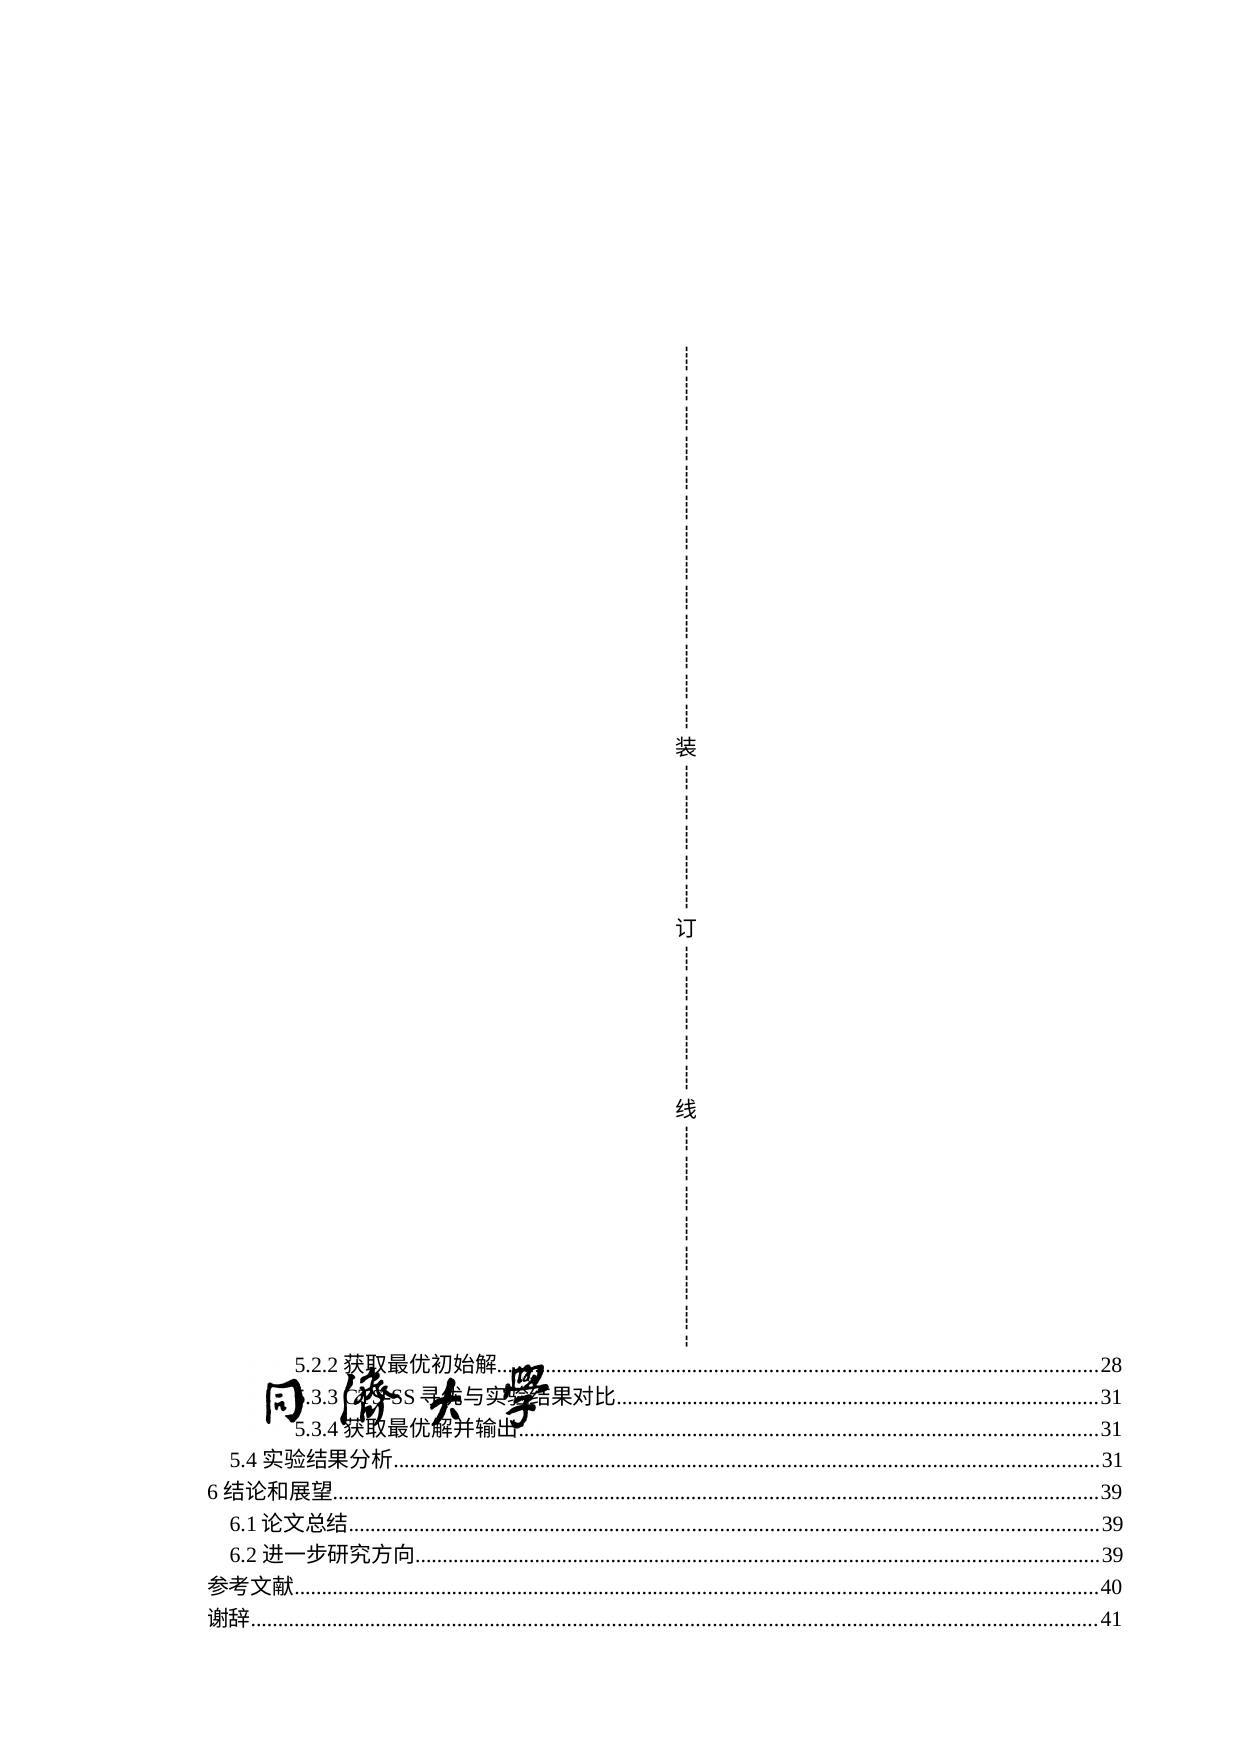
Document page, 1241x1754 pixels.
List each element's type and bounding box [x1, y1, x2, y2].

picture [350, 1421, 357, 1436]
picture [459, 1430, 467, 1436]
picture [244, 1356, 567, 1436]
